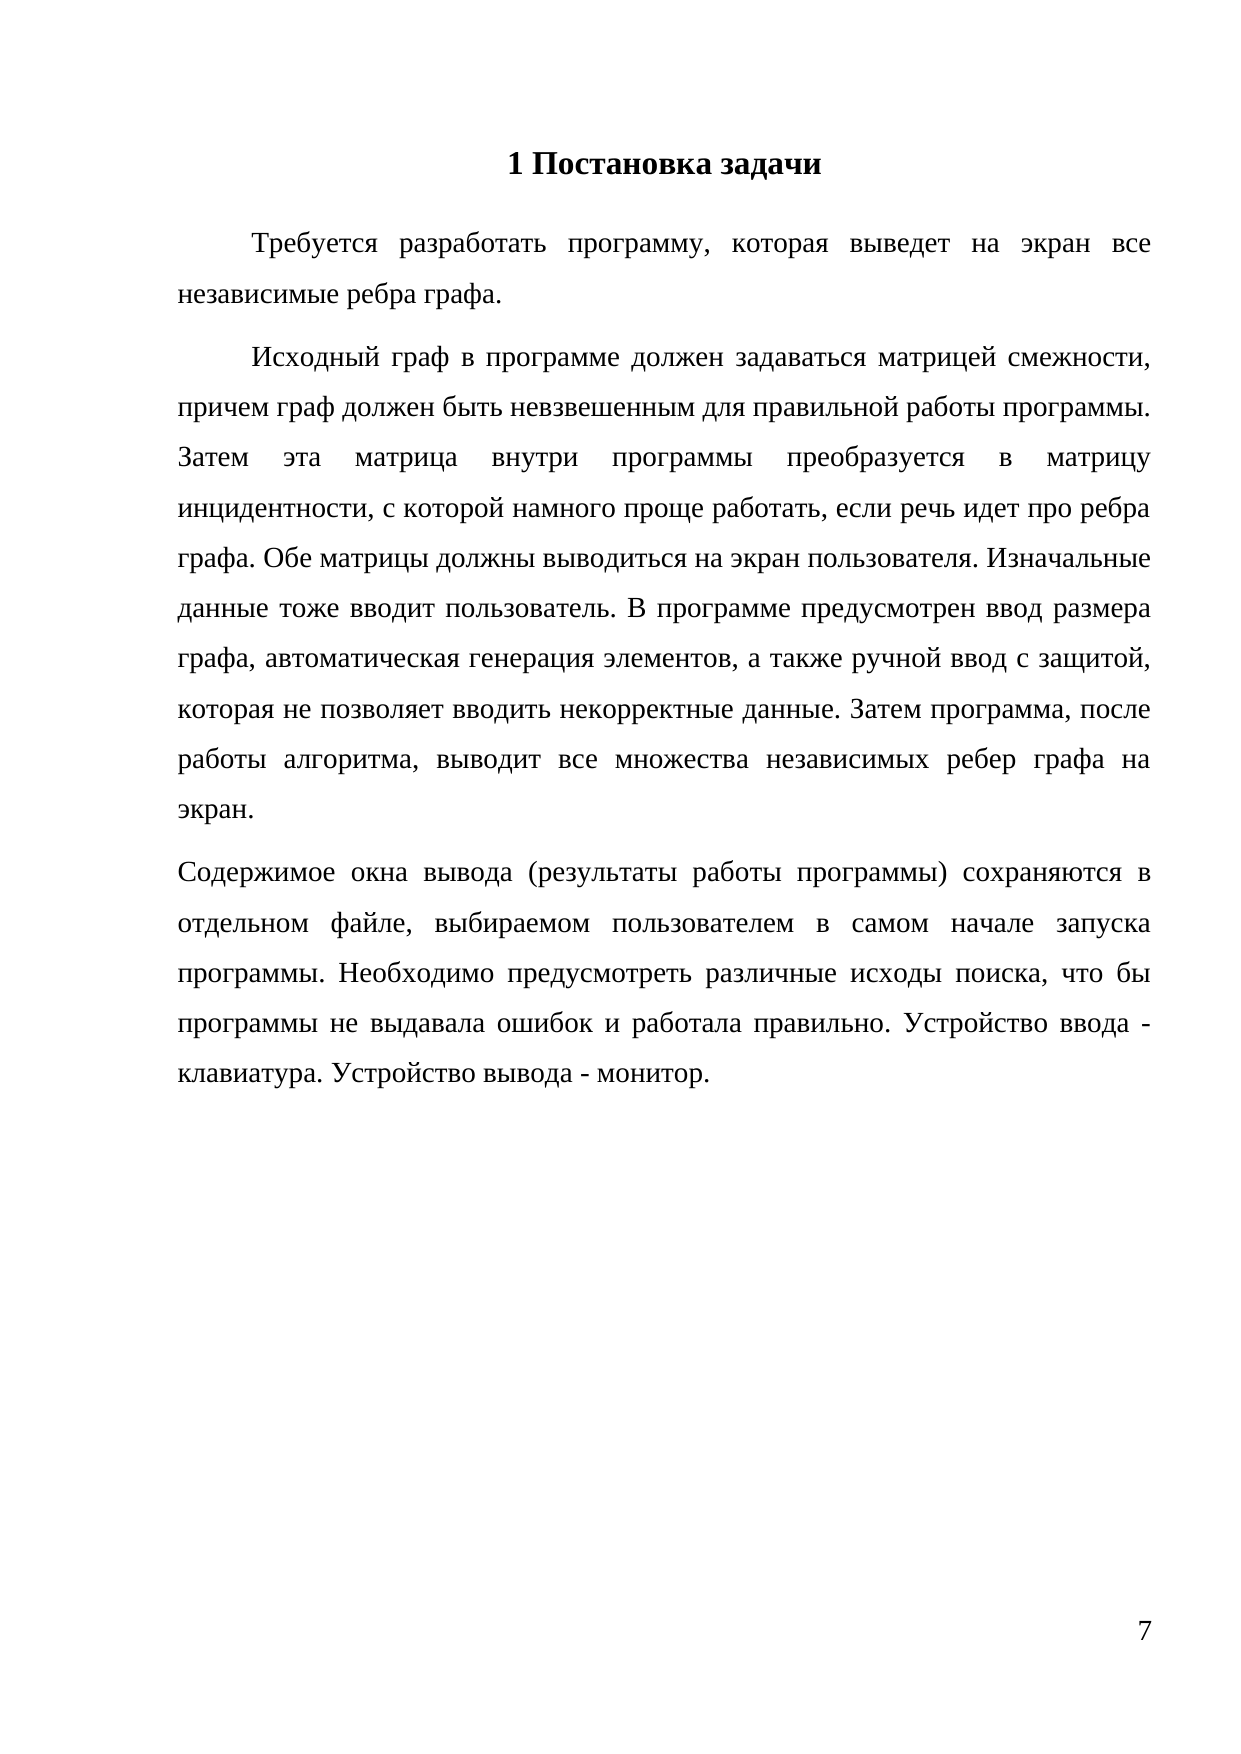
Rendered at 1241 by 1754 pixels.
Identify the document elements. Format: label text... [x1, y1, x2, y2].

text Содержимое окна вывода (результаты работы программы) сохраняются в отдельном файле, выбираемом пользователем в самом начале запуска программы. Необходимо предусмотреть различные исходы поиска, что бы программы не выдавала ошибок и работала правильно. Устройство ввода - клавиатура. Устройство вывода - монитор. [177, 854, 1152, 1089]
text Требуется разработать программу, которая выведет на экран все независимые ребра графа. [177, 226, 1152, 309]
subtitle 1 Постановка задачи [177, 143, 1152, 181]
text Исходный граф в программе должен задаваться матрицей смежности, причем граф должен быть невзвешенным для правильной работы программы. Затем эта матрица внутри программы преобразуется в матрицу инцидентности, с которой намного проще работать, если речь идет про ребра графа. Обе матрицы должны выводиться на экран пользователя. Изначальные данные тоже вводит пользователь. В программе предусмотрен ввод размера графа, автоматическая генерация элементов, а также ручной ввод с защитой, которая не позволяет вводить некорректные данные. Затем программа, после работы алгоритма, выводит все множества независимых ребер графа на экран. [177, 339, 1152, 825]
